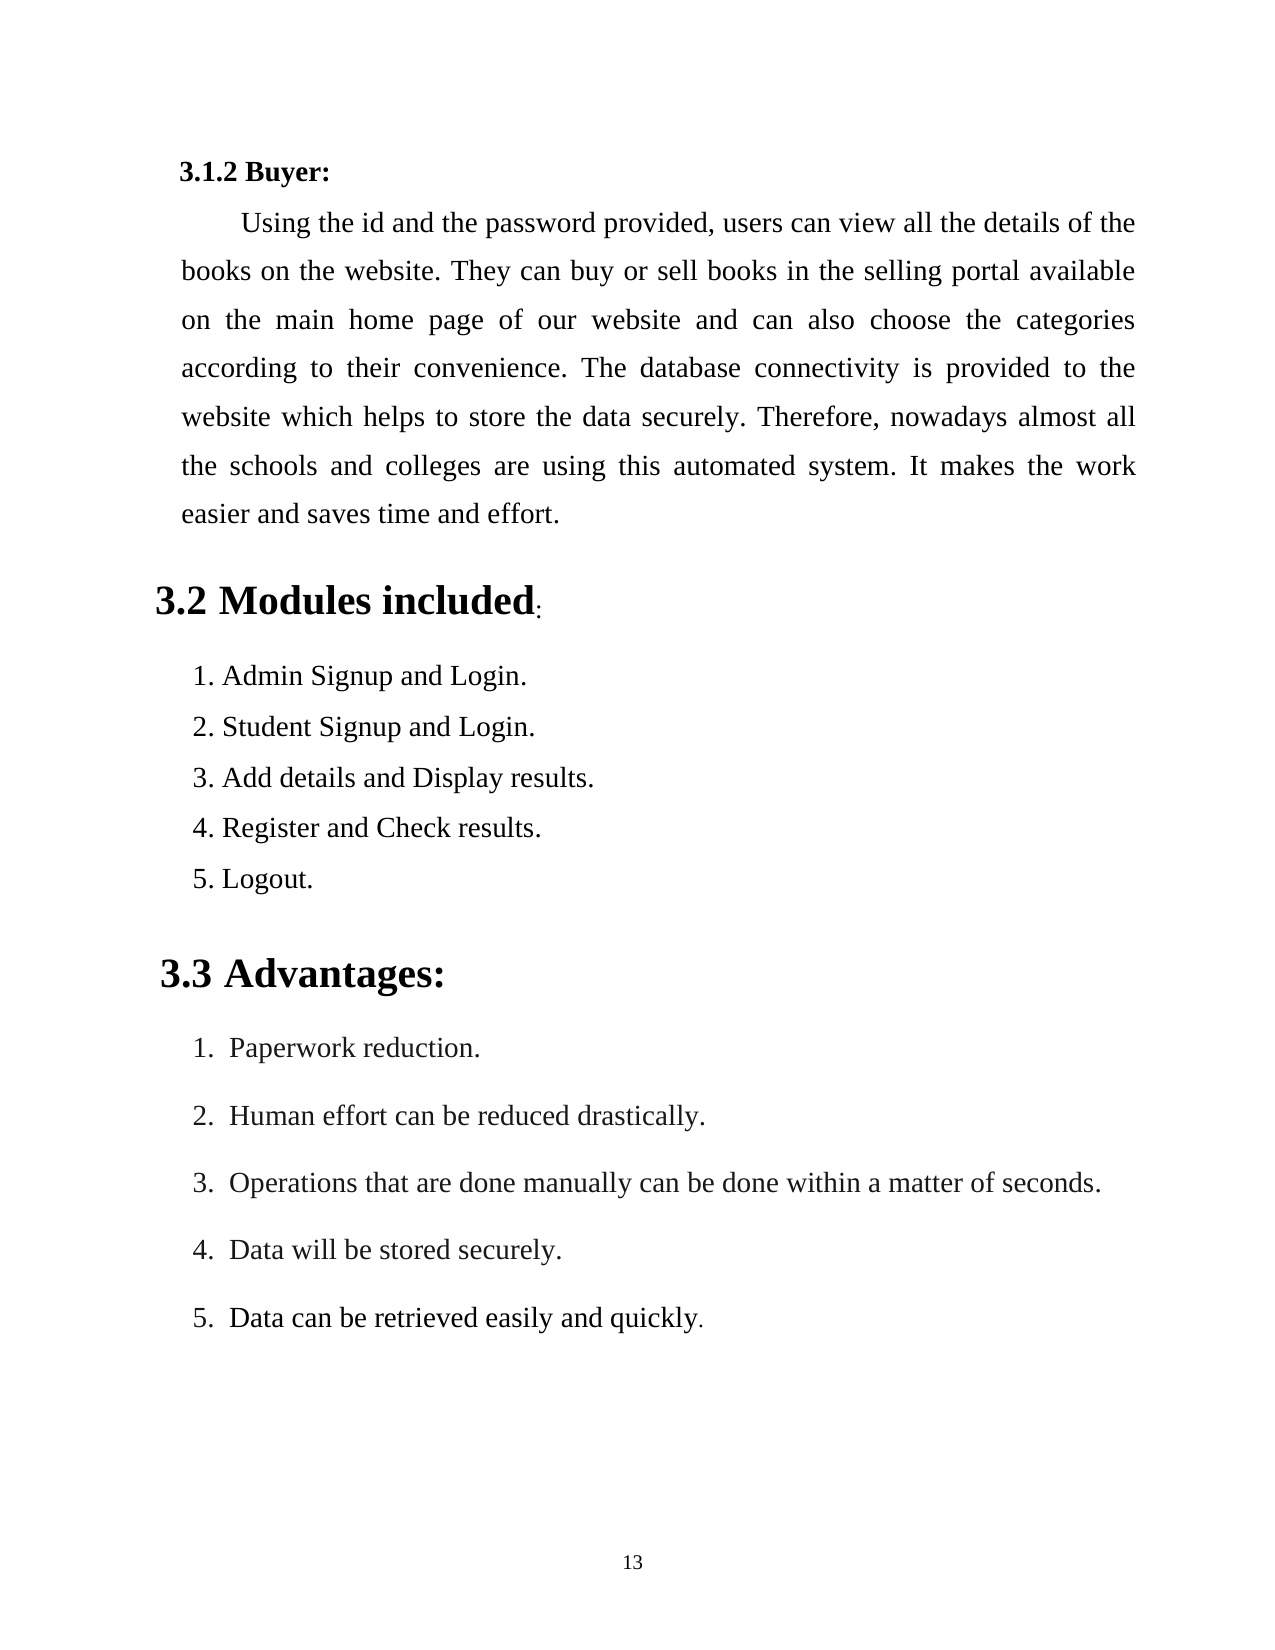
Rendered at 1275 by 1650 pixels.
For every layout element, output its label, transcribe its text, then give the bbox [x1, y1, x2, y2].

text 3.2 Modules included: [155, 576, 553, 624]
text 3.3 Advantages: [160, 949, 1144, 997]
text 5. Data can be retrieved easily and quickly. [192, 1300, 1144, 1333]
text 4. Data will be stored securely. [192, 1232, 1144, 1266]
text 4. Register and Check results. [192, 811, 1144, 844]
text 1. Admin Signup and Login. [192, 658, 1144, 692]
text 3. Add details and Display results. [192, 760, 1144, 793]
text 3.1.2 Buyer: [179, 154, 1144, 188]
text 1. Paperwork reduction. [192, 1031, 1144, 1064]
text Using the id and the password provided, users can view all the details of the books on the website. They can buy or sell books in the selling portal available on the main home page of our website and can also choose the categories according to their convenience. The database connectivity is provided to the website which helps to store the data securely. Therefore, nowadays almost all the schools and colleges are using this automated system. It makes the work easier and saves time and effort. [181, 205, 1137, 530]
text 2. Human effort can be reduced drastically. [192, 1098, 1144, 1131]
text 5. Logout. [192, 861, 1144, 894]
text 3. Operations that are done manually can be done within a matter of seconds. [192, 1165, 1144, 1199]
text 2. Student Signup and Login. [192, 709, 1144, 743]
